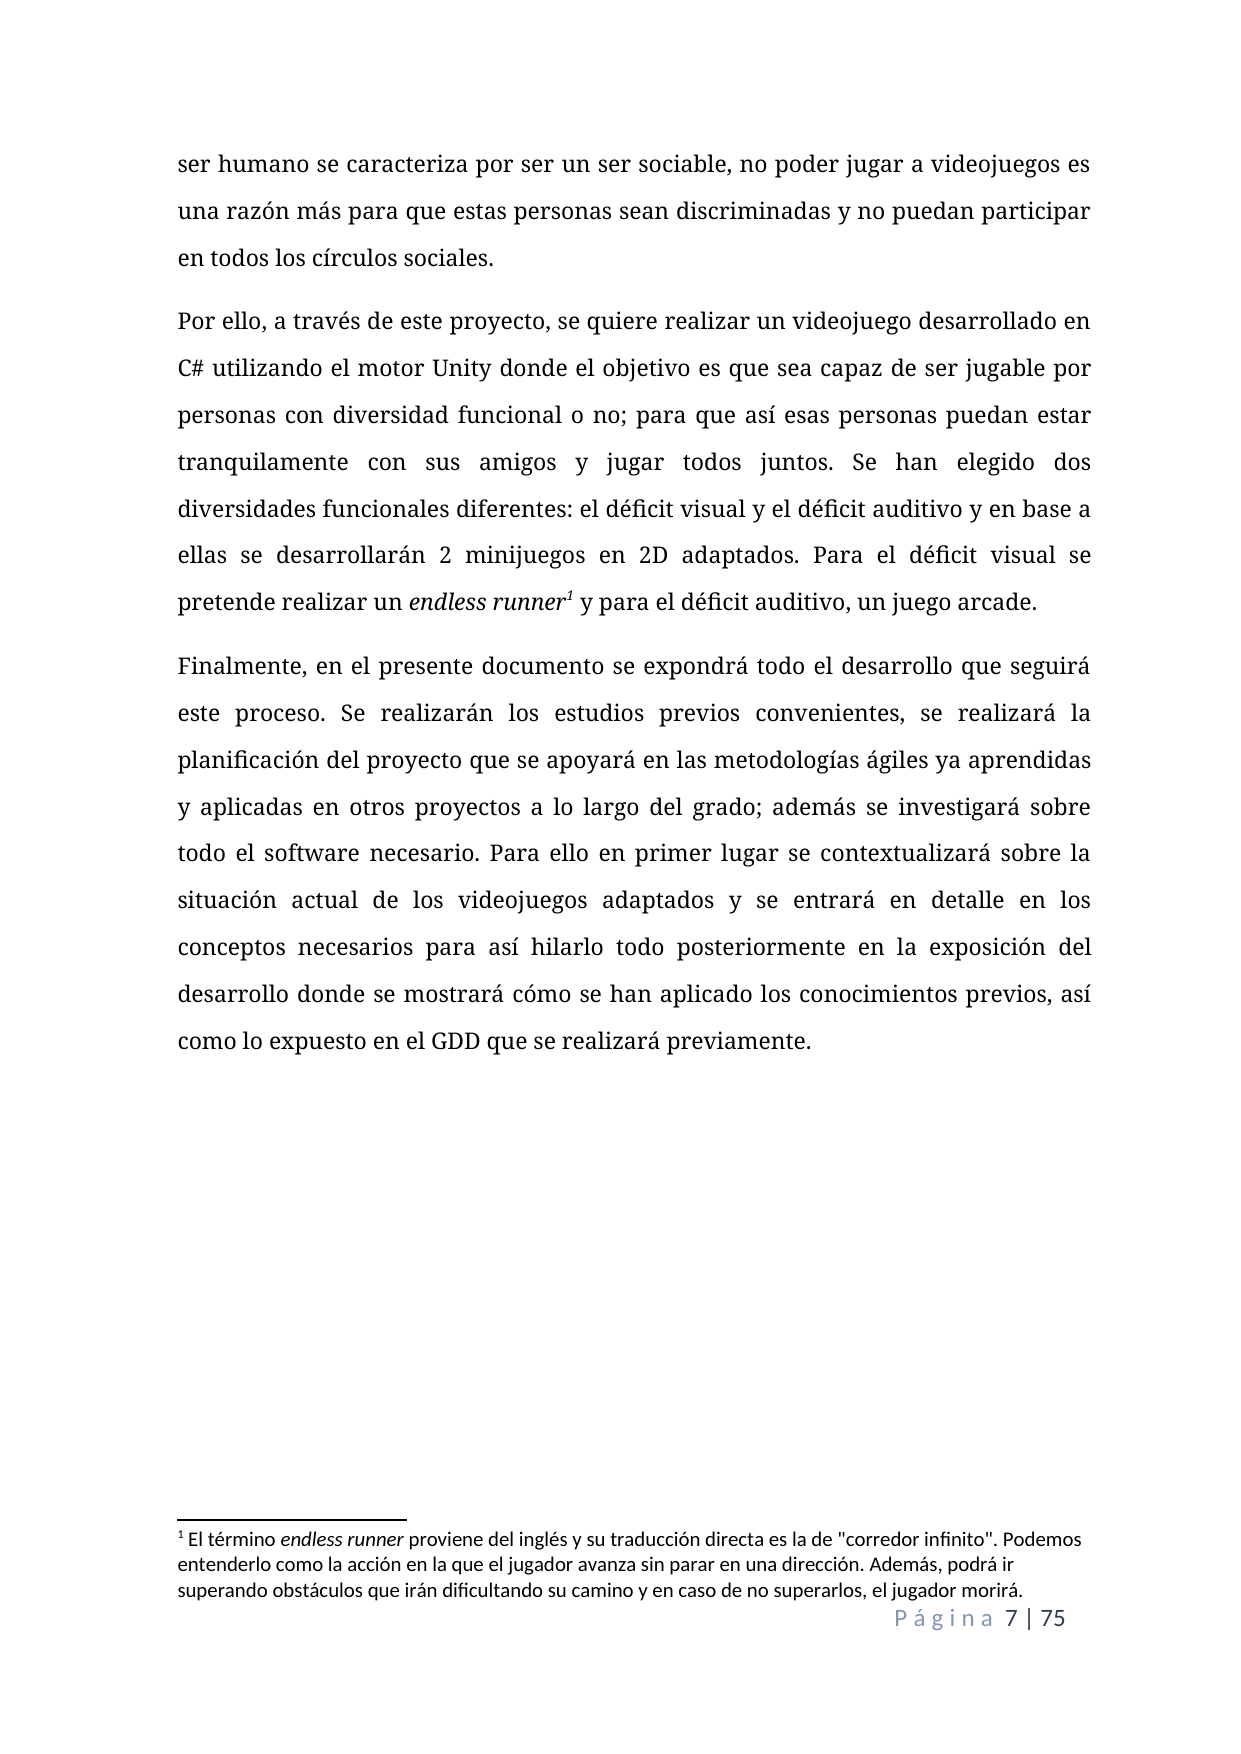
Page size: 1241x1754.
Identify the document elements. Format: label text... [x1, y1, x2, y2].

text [177, 148, 1092, 273]
text Finalmente, en el presente documento se expondrá todo el desarrollo que seguirá este proceso. Se realizarán los estudios previos convenientes, se realizará la planificación del proyecto que se apoyará en las metodologías ágiles ya aprendidas y aplicadas en otros proyectos a lo largo del grado; además se investigará sobre todo el software necesario. Para ello en primer lugar se contextualizará sobre la situación actual de los videojuegos adaptados y se entrará en detalle en los conceptos necesarios para así hilarlo todo posteriormente en la exposición del desarrollo donde se mostrará cómo se han aplicado los conocimientos previos, así como lo expuesto en el GDD que se realizará previamente. [177, 650, 1092, 1056]
text Por ello, a través de este proyecto, se quiere realizar un videojuego desarrollado en C# utilizando el motor Unity donde el objetivo es que sea capaz de ser jugable por personas con diversidad funcional o no; para que así esas personas puedan estar tranquilamente con sus amigos y jugar todos juntos. Se han elegido dos diversidades funcionales diferentes: el déficit visual y el déficit auditivo y en base a ellas se desarrollarán 2 minijuegos en 2D adaptados. Para el déficit visual se pretende realizar un endless runner y para el déficit auditivo, un juego arcade. [177, 305, 1092, 617]
